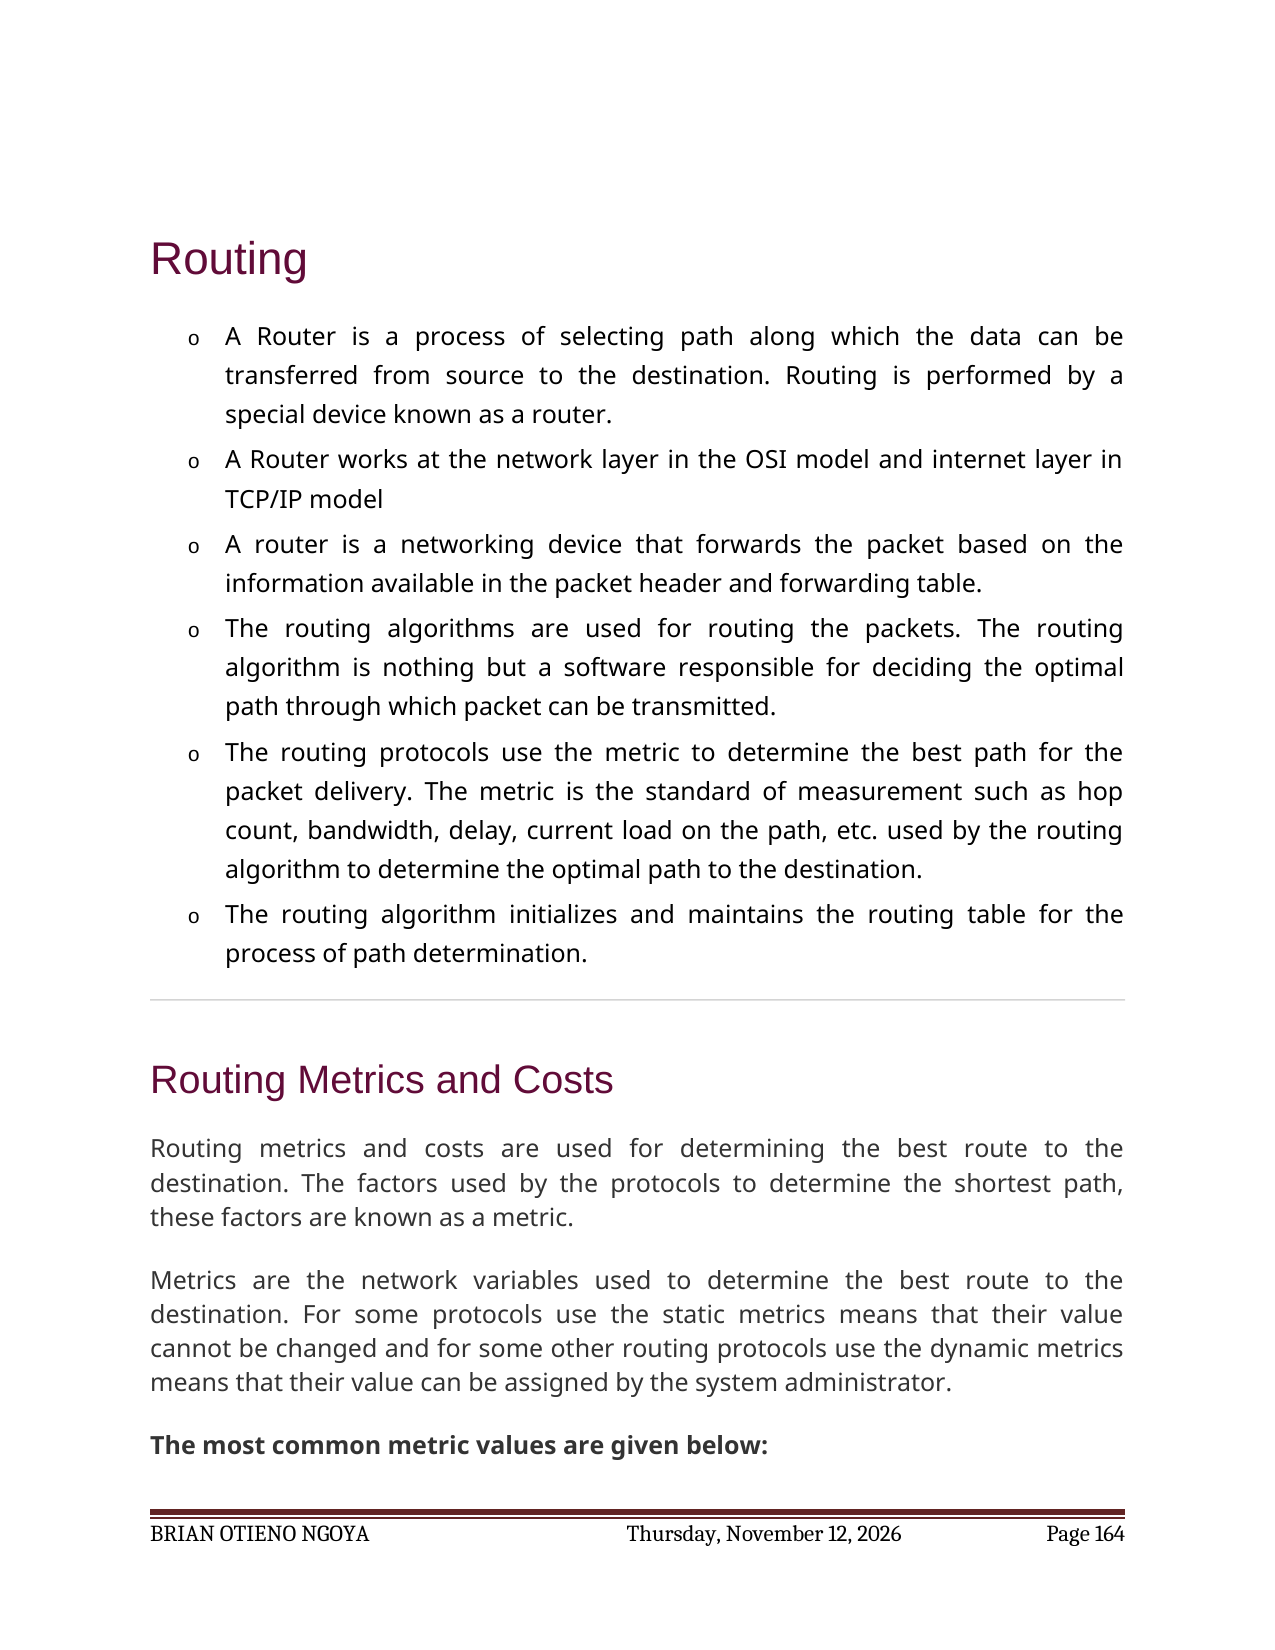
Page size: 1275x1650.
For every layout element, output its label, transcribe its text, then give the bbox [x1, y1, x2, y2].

text Metrics are the network variables used to determine the best route to the destination. For some protocols use the static metrics means that their value cannot be changed and for some other routing protocols use the dynamic metrics means that their value can be assigned by the system administrator. [150, 1262, 1125, 1399]
list A router is a networking device that forwards the packet based on the information available in the packet header and forwarding table. [187, 522, 1125, 600]
text Routing Metrics and Costs [150, 1056, 1125, 1102]
text Routing [150, 232, 1125, 284]
text Routing metrics and costs are used for determining the best route to the destination. The factors used by the protocols to determine the shortest path, these factors are known as a metric. [150, 1131, 1125, 1233]
text The most common metric values are given below: [150, 1428, 1125, 1462]
list The routing algorithms are used for routing the packets. The routing algorithm is nothing but a software responsible for deciding the optimal path through which packet can be transmitted. [187, 606, 1125, 723]
list The routing algorithm initializes and maintains the routing table for the process of path determination. [187, 892, 1125, 970]
list A Router is a process of selecting path along which the data can be transferred from source to the destination. Routing is performed by a special device known as a router. [187, 314, 1125, 431]
list The routing protocols use the metric to determine the best path for the packet delivery. The metric is the standard of measurement such as hop count, bandwidth, delay, current load on the path, etc. used by the routing algorithm to determine the optimal path to the destination. [187, 729, 1125, 886]
list A Router works at the network layer in the OSI model and internet layer in TCP/IP model [187, 437, 1125, 515]
